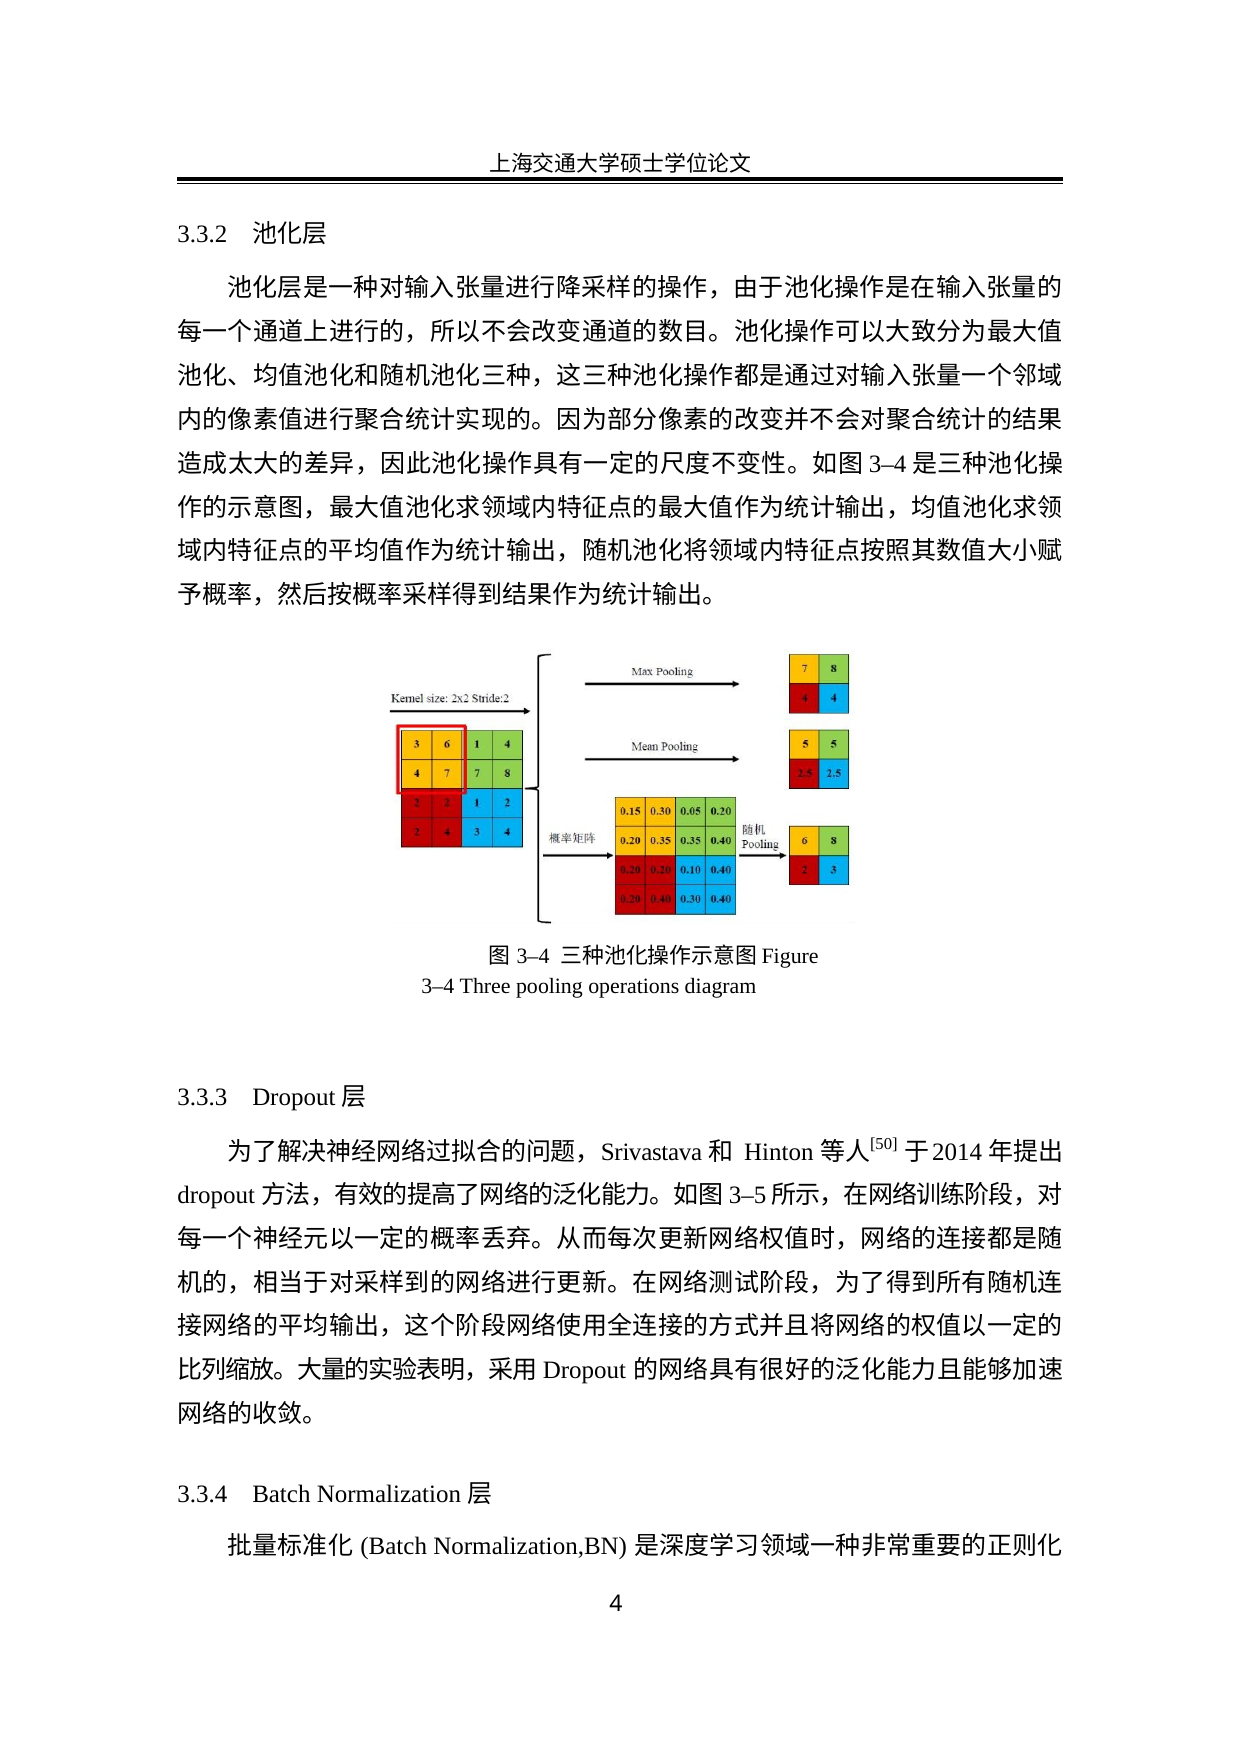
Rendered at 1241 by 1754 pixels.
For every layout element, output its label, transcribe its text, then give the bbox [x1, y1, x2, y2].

list 池化层 [177, 215, 1173, 249]
text dropout 方法，有效的提高了网络的泛化能力。如图3–5所示，在网络训练阶段，对每一个神经元以一定的概率丢弃。从而每次更新网络权值时，网络的连接都是随机的，相当于对采样到的网络进行更新。在网络测试阶段，为了得到所有随机连接网络的平均输出，这个阶段网络使用全连接的方式并且将网络的权值以一定的比列缩放。大量的实验表明，采用 Dropout 的网络具有很好的泛化能力且能够加速网络的收敛。 [177, 1174, 1063, 1430]
text 为了解决神经网络过拟合的问题，Srivastava 和Hinton 等人[50] 于 2014 年提出 [227, 1131, 1173, 1167]
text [177, 1528, 1063, 1562]
text 图 3–4 三种池化操作示意图Figure 3–4 Three pooling operations diagram [421, 924, 828, 998]
list Dropout 层 [177, 1079, 1173, 1113]
list Batch Normalization 层 [177, 1476, 1173, 1510]
picture [389, 649, 856, 924]
text 池化层是一种对输入张量进行降采样的操作，由于池化操作是在输入张量的每一个通道上进行的，所以不会改变通道的数目。池化操作可以大致分为最大值池化、均值池化和随机池化三种，这三种池化操作都是通过对输入张量一个邻域内的像素值进行聚合统计实现的。因为部分像素的改变并不会对聚合统计的结果造成太大的差异，因此池化操作具有一定的尺度不变性。如图3–4是三种池化操作的示意图，最大值池化求领域内特征点的最大值作为统计输出，均值池化求领域内特征点的平均值作为统计输出，随机池化将领域内特征点按照其数值大小赋予概率，然后按概率采样得到结果作为统计输出。 [177, 268, 1063, 611]
